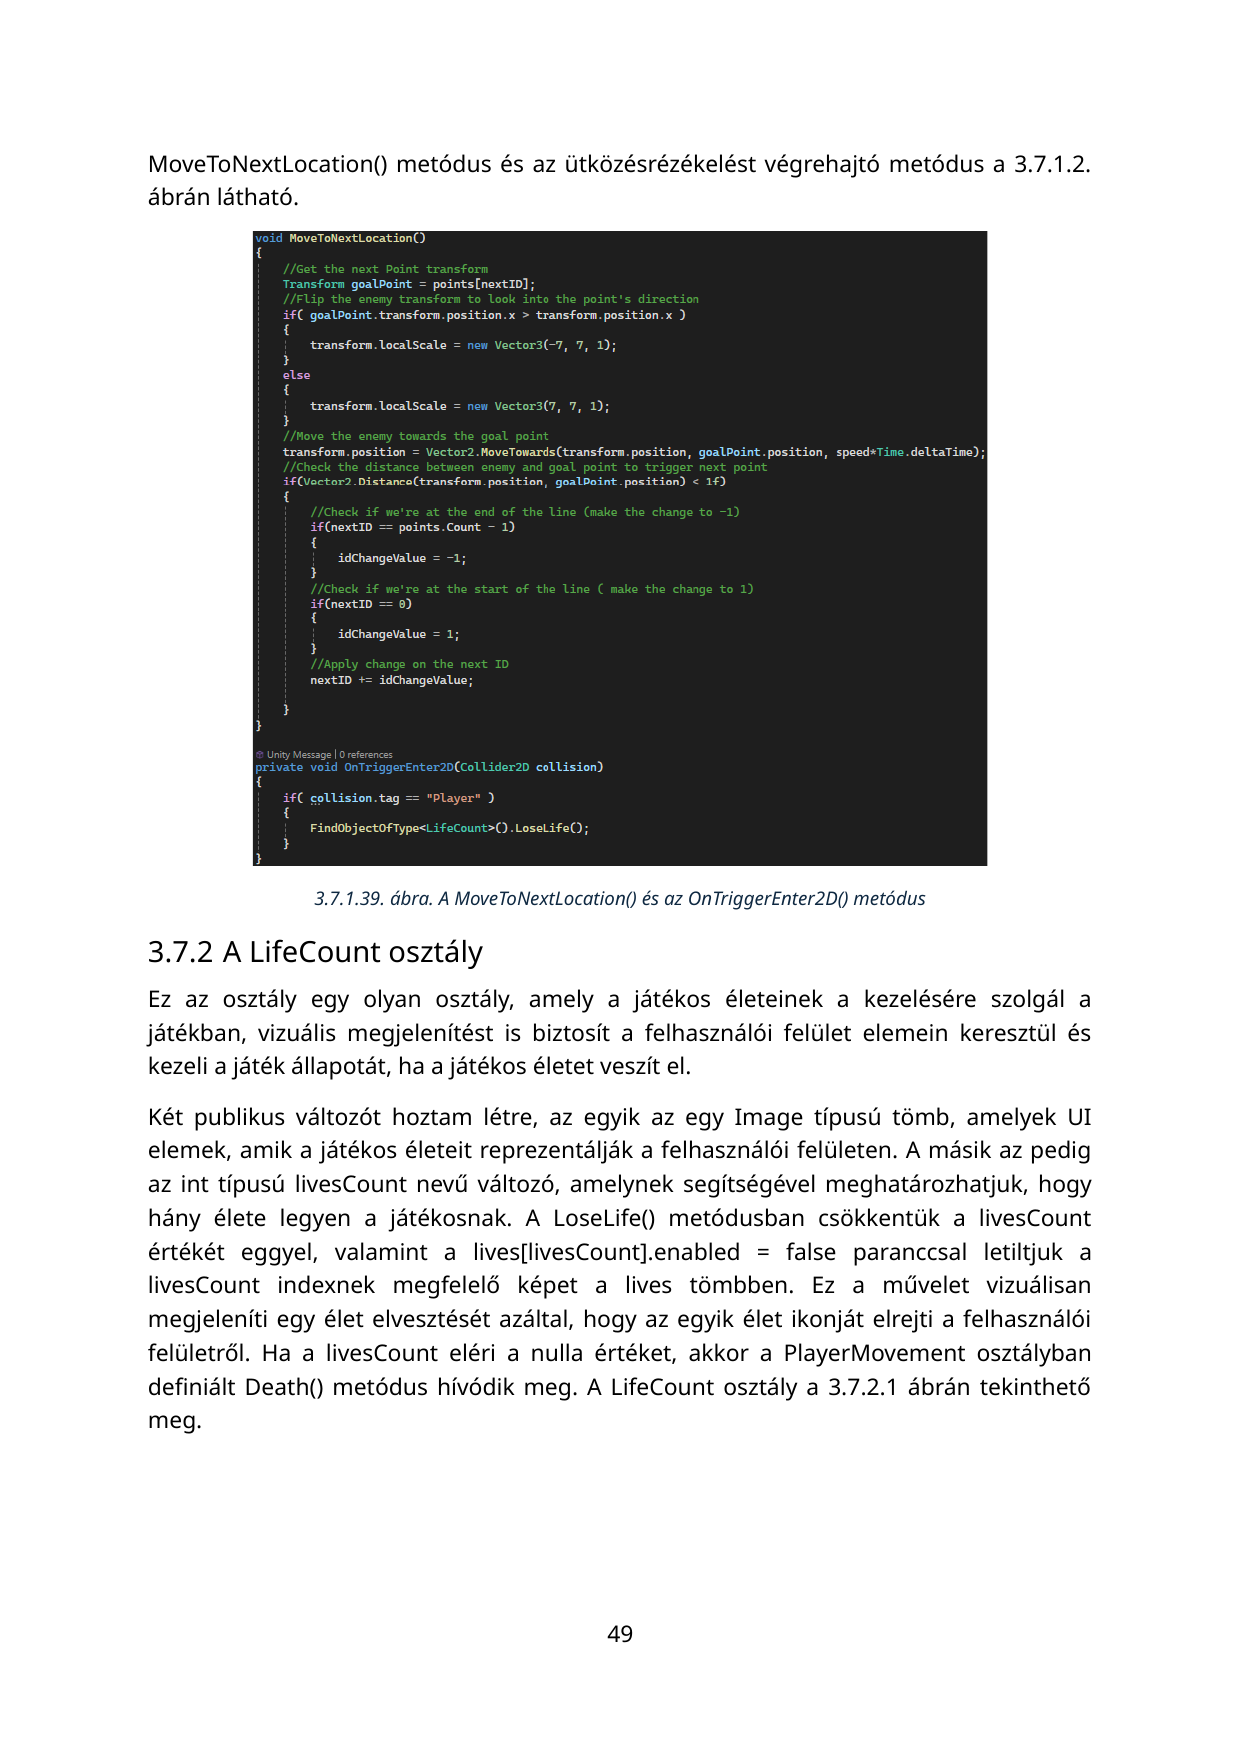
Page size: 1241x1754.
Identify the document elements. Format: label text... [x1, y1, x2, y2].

picture [252, 231, 988, 866]
text Ez az osztály egy olyan osztály, amely a játékos életeinek a kezelésére szolgál a játékban, vizuális megjelenítést is biztosít a felhasználói felület elemein keresztül és kezeli a játék állapotát, ha a játékos életet veszít el. [148, 983, 1093, 1081]
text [148, 148, 1093, 213]
subtitle A LifeCount osztály [148, 932, 1093, 971]
text Két publikus változót hoztam létre, az egyik az egy Image típusú tömb, amelyek UI elemek, amik a játékos életeit reprezentálják a felhasználói felületen. A másik az pedig az int típusú livesCount nevű változó, amelynek segítségével meghatározhatjuk, hogy hány élete legyen a játékosnak. A LoseLife() metódusban csökkentük a livesCount értékét eggyel, valamint a lives[livesCount].enabled = false paranccsal letiltjuk a livesCount indexnek megfelelő képet a lives tömbben. Ez a művelet vizuálisan megjeleníti egy élet elvesztését azáltal, hogy az egyik élet ikonját elrejti a felhasználói felületről. Ha a livesCount eléri a nulla értéket, akkor a PlayerMovement osztályban definiált Death() metódus hívódik meg. A LifeCount osztály a 3.7.2.1 ábrán tekinthető meg. [148, 1101, 1093, 1436]
